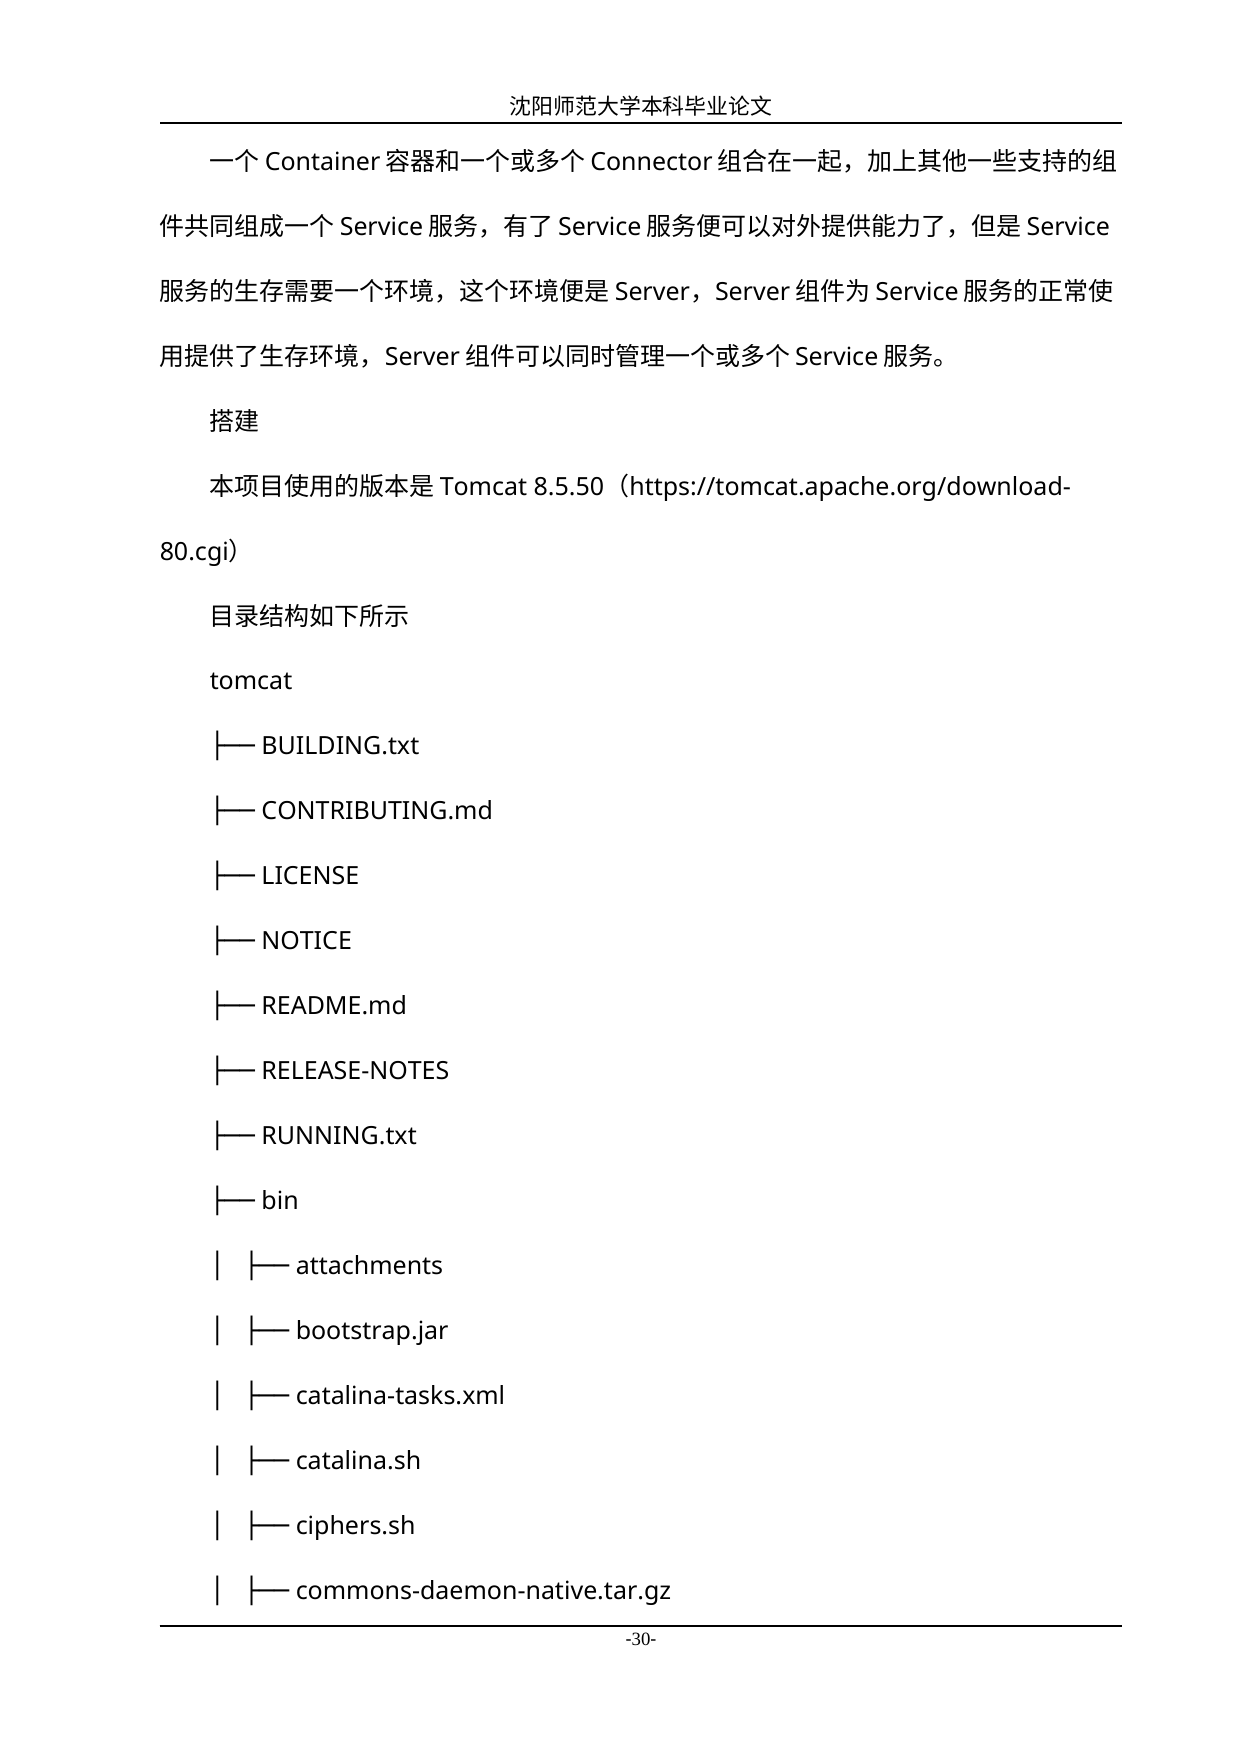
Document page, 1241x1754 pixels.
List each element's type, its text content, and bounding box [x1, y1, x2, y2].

text 搭建 [159, 387, 1122, 452]
text 本项目使用的版本是Tomcat 8.5.50（https://tomcat.apache.org/download-80.cgi） [159, 452, 1122, 582]
text ├── bin [159, 1167, 1122, 1232]
text 目录结构如下所示 [159, 582, 1122, 647]
text ├── LICENSE [159, 842, 1122, 907]
text │ ├── catalina.sh [159, 1427, 1122, 1492]
text ├── CONTRIBUTING.md [159, 777, 1122, 842]
text │ ├── ciphers.sh [159, 1492, 1122, 1557]
text tomcat [159, 647, 1122, 712]
text ├── RUNNING.txt [159, 1102, 1122, 1167]
text ├── BUILDING.txt [159, 712, 1122, 777]
text ├── RELEASE-NOTES [159, 1037, 1122, 1102]
text │ ├── commons-daemon-native.tar.gz [159, 1557, 1122, 1622]
text ├── NOTICE [159, 907, 1122, 972]
text 一个Container容器和一个或多个Connector组合在一起，加上其他一些支持的组件共同组成一个Service服务，有了Service服务便可以对外提供能力了，但是Service服务的生存需要一个环境，这个环境便是Server，Server组件为Service服务的正常使用提供了生存环境，Server组件可以同时管理一个或多个Service服务。 [159, 127, 1122, 387]
text │ ├── attachments [159, 1232, 1122, 1297]
text ├── README.md [159, 972, 1122, 1037]
text │ ├── catalina-tasks.xml [159, 1362, 1122, 1427]
text │ ├── bootstrap.jar [159, 1297, 1122, 1362]
